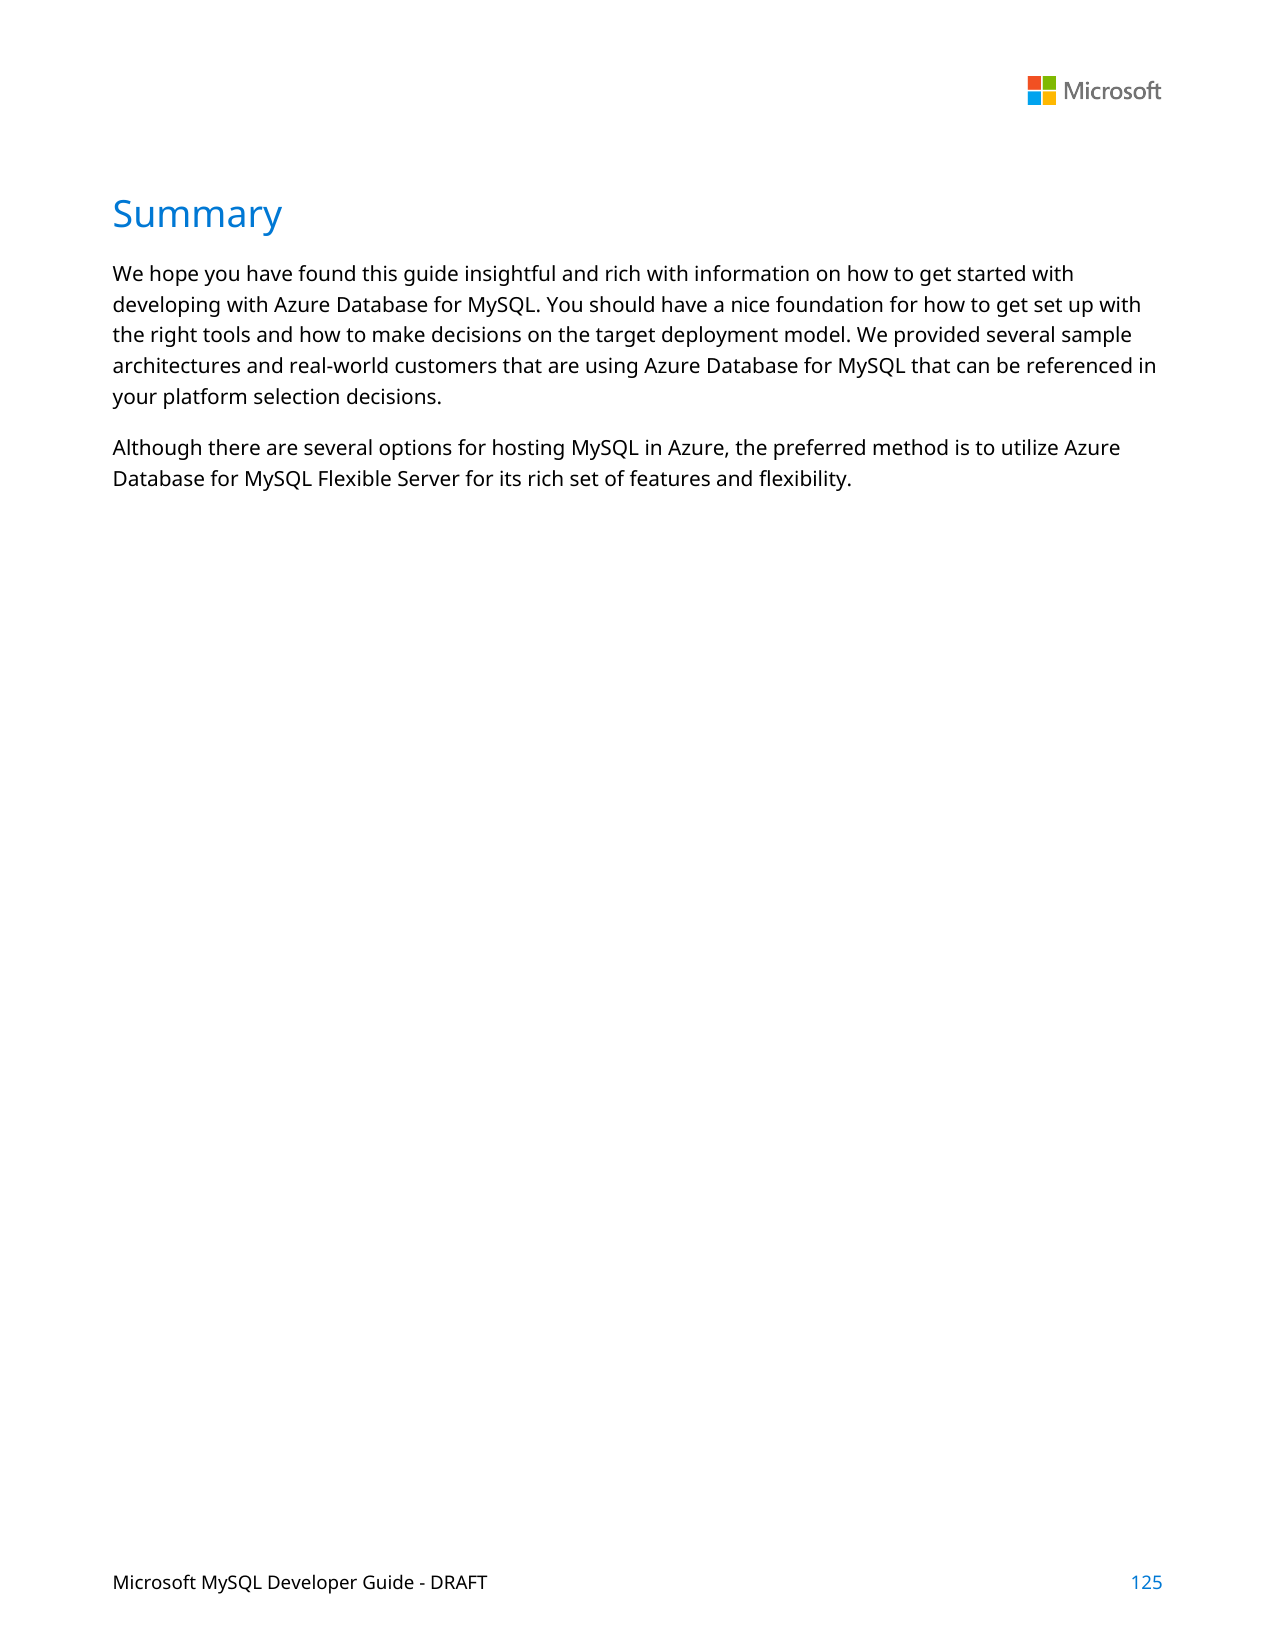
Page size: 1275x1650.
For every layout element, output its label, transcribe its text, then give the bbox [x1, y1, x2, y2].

text We hope you have found this guide insightful and rich with information on how to get started with developing with Azure Database for MySQL. You should have a nice foundation for how to get set up with the right tools and how to make decisions on the target deployment model. We provided several sample architectures and real-world customers that are using Azure Database for MySQL that can be referenced in your platform selection decisions. [112, 259, 1162, 410]
subtitle Summary [112, 187, 1162, 238]
picture [1026, 75, 1163, 107]
text Although there are several options for hosting MySQL in Azure, the preferred method is to utilize Azure Database for MySQL Flexible Server for its rich set of features and flexibility. [112, 433, 1162, 492]
